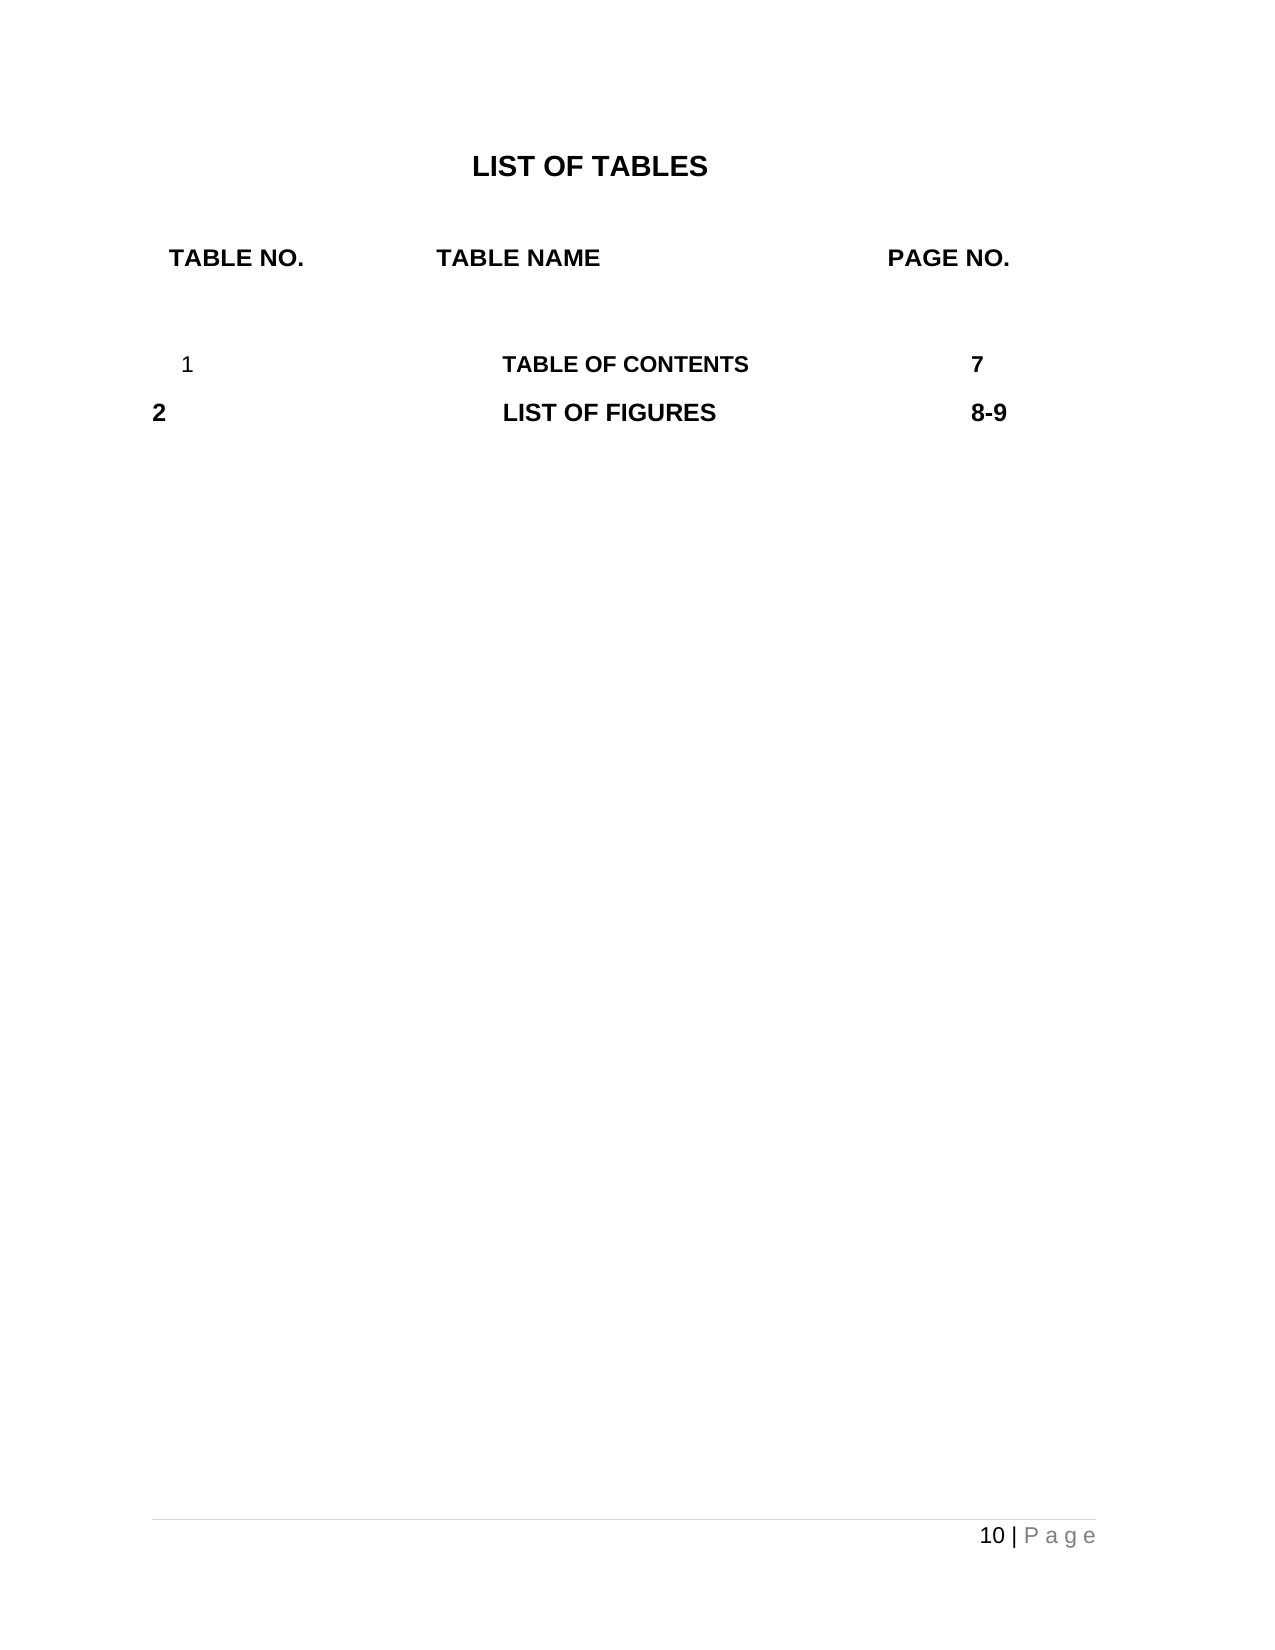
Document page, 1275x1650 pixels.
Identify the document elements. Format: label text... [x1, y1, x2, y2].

subtitle LIST OF TABLES [152, 149, 1028, 182]
text 1 TABLE OF CONTENTS 7 [181, 351, 1096, 377]
subtitle 2 LIST OF FIGURES 8-9 [152, 398, 1097, 427]
subtitle TABLE NO. TABLE NAME PAGE NO. [169, 243, 1096, 271]
